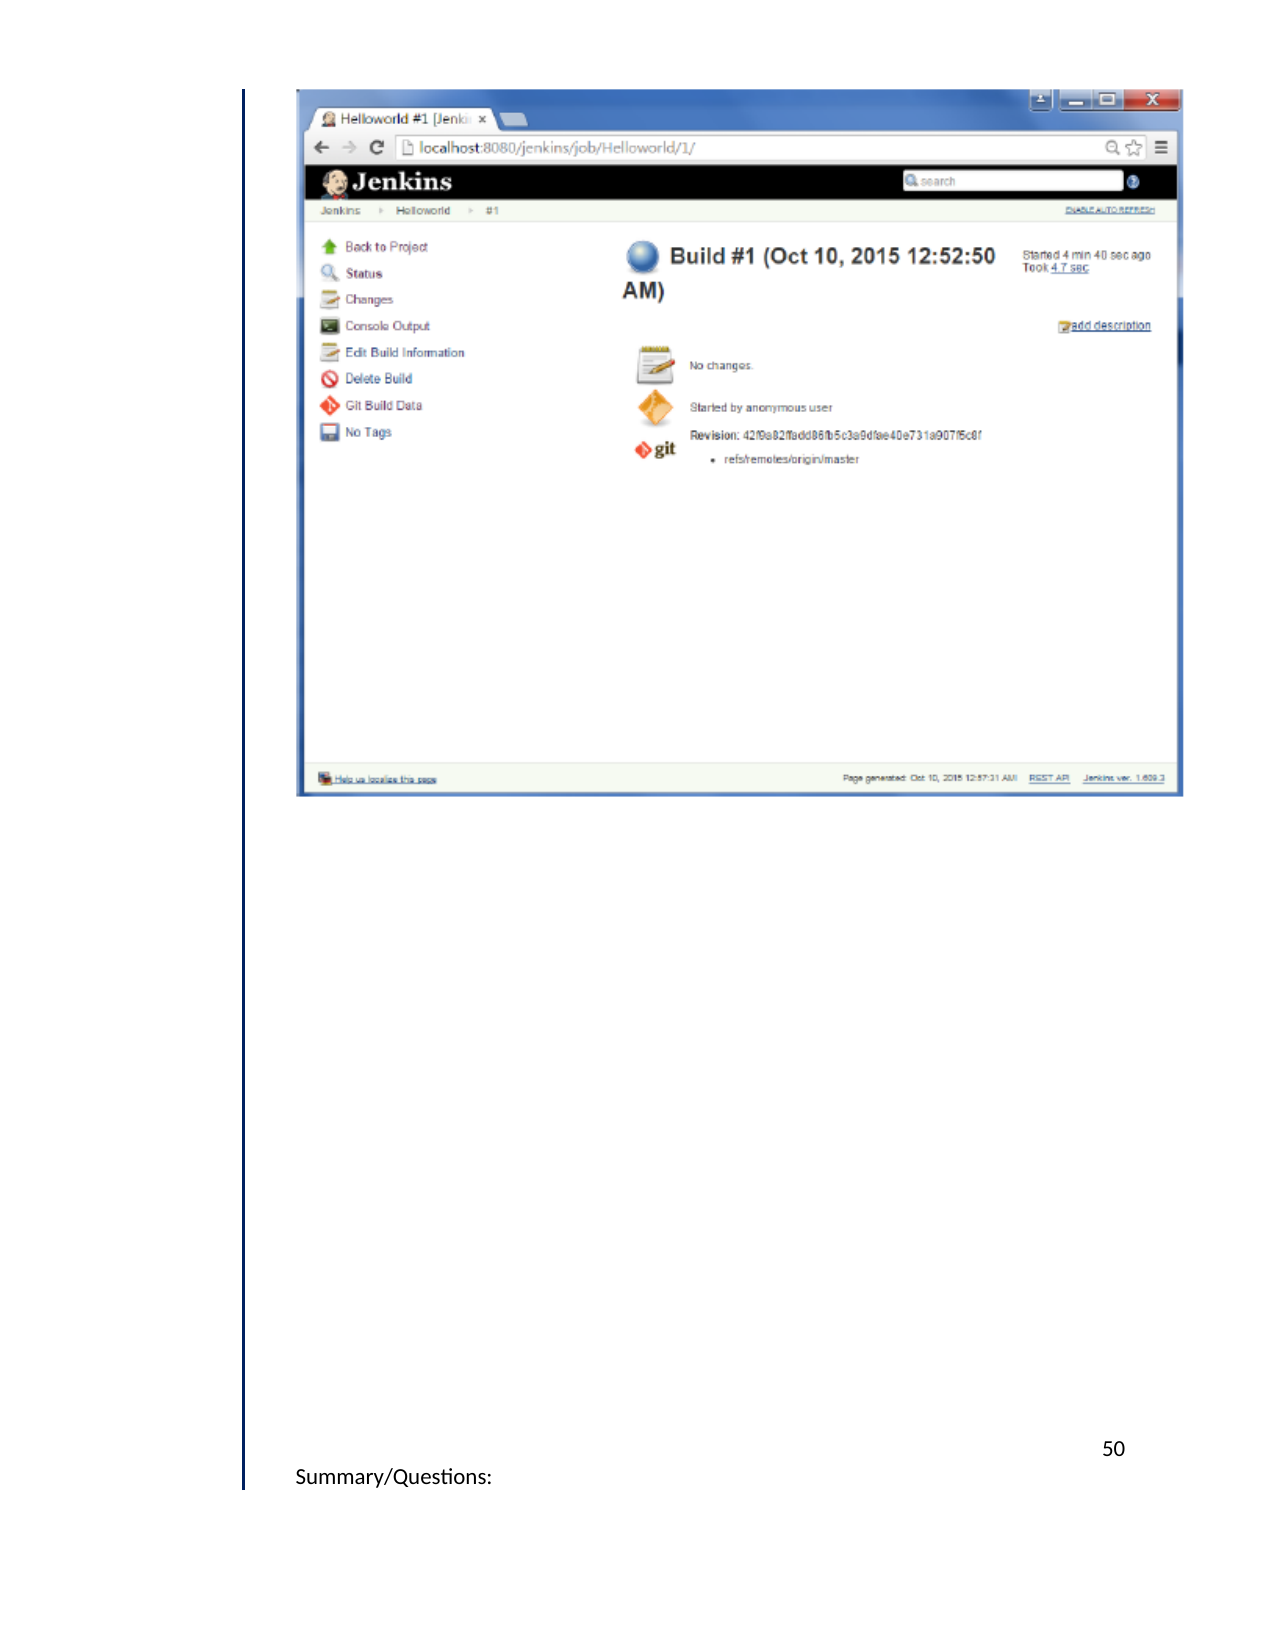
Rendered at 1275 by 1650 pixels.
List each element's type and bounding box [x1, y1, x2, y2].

picture [295, 88, 1185, 800]
